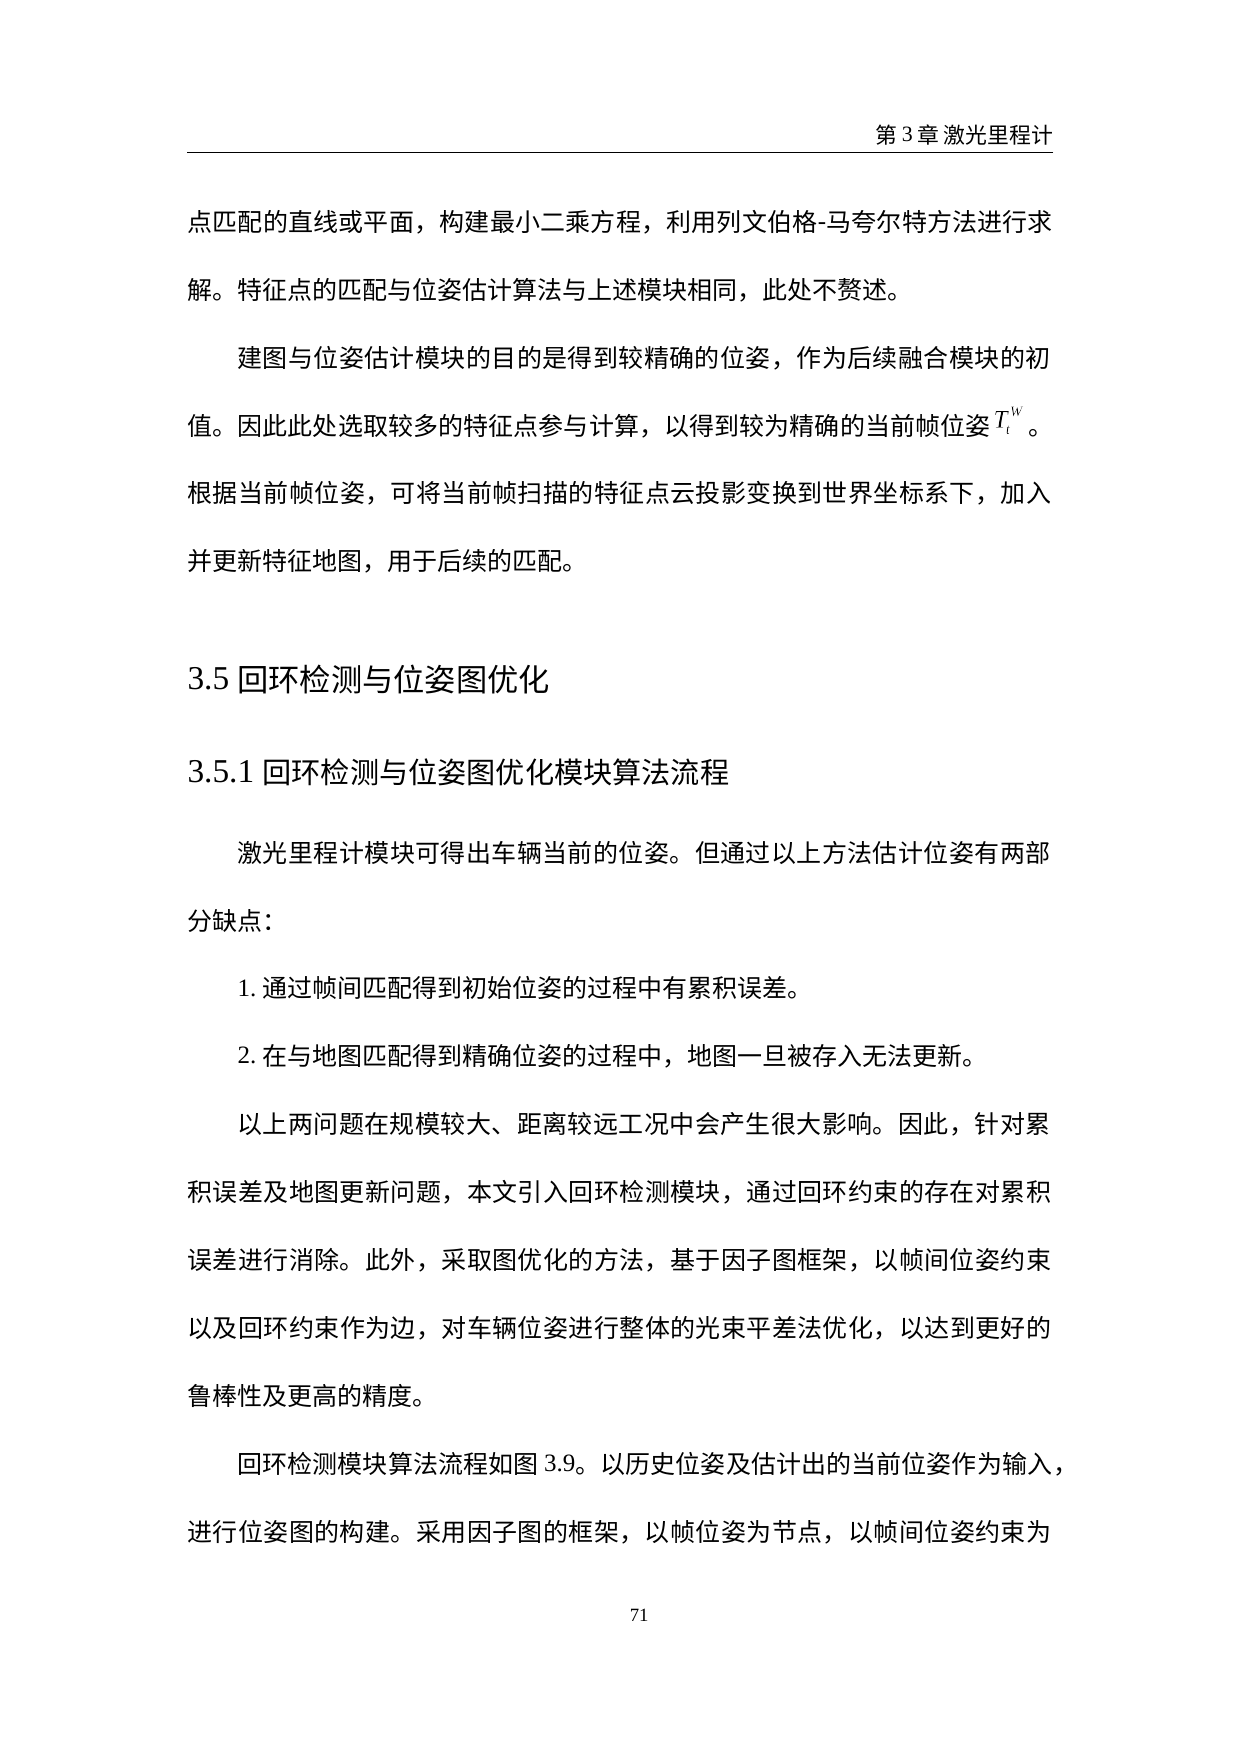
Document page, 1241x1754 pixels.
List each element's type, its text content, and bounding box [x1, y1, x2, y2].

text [187, 1428, 1053, 1564]
text 3.5 回环检测与位姿图优化 [187, 644, 1053, 712]
text 激光里程计模块可得出车辆当前的位姿。但通过以上方法估计位姿有两部分缺点： [187, 817, 1053, 953]
text 2. 在与地图匹配得到精确位姿的过程中，地图一旦被存入无法更新。 [187, 1021, 1053, 1089]
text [187, 186, 1053, 322]
text 3.5.1 回环检测与位姿图优化模块算法流程 [187, 737, 1053, 805]
text 建图与位姿估计模块的目的是得到较精确的位姿，作为后续融合模块的初值。因此此处选取较多的特征点参与计算，以得到较为精确的当前帧位姿。根据当前帧位姿，可将当前帧扫描的特征点云投影变换到世界坐标系下，加入并更新特征地图，用于后续的匹配。 [187, 322, 1053, 594]
text 以上两问题在规模较大、距离较远工况中会产生很大影响。因此，针对累积误差及地图更新问题，本文引入回环检测模块，通过回环约束的存在对累积误差进行消除。此外，采取图优化的方法，基于因子图框架，以帧间位姿约束以及回环约束作为边，对车辆位姿进行整体的光束平差法优化，以达到更好的鲁棒性及更高的精度。 [187, 1089, 1053, 1428]
text 1. 通过帧间匹配得到初始位姿的过程中有累积误差。 [187, 953, 1053, 1021]
